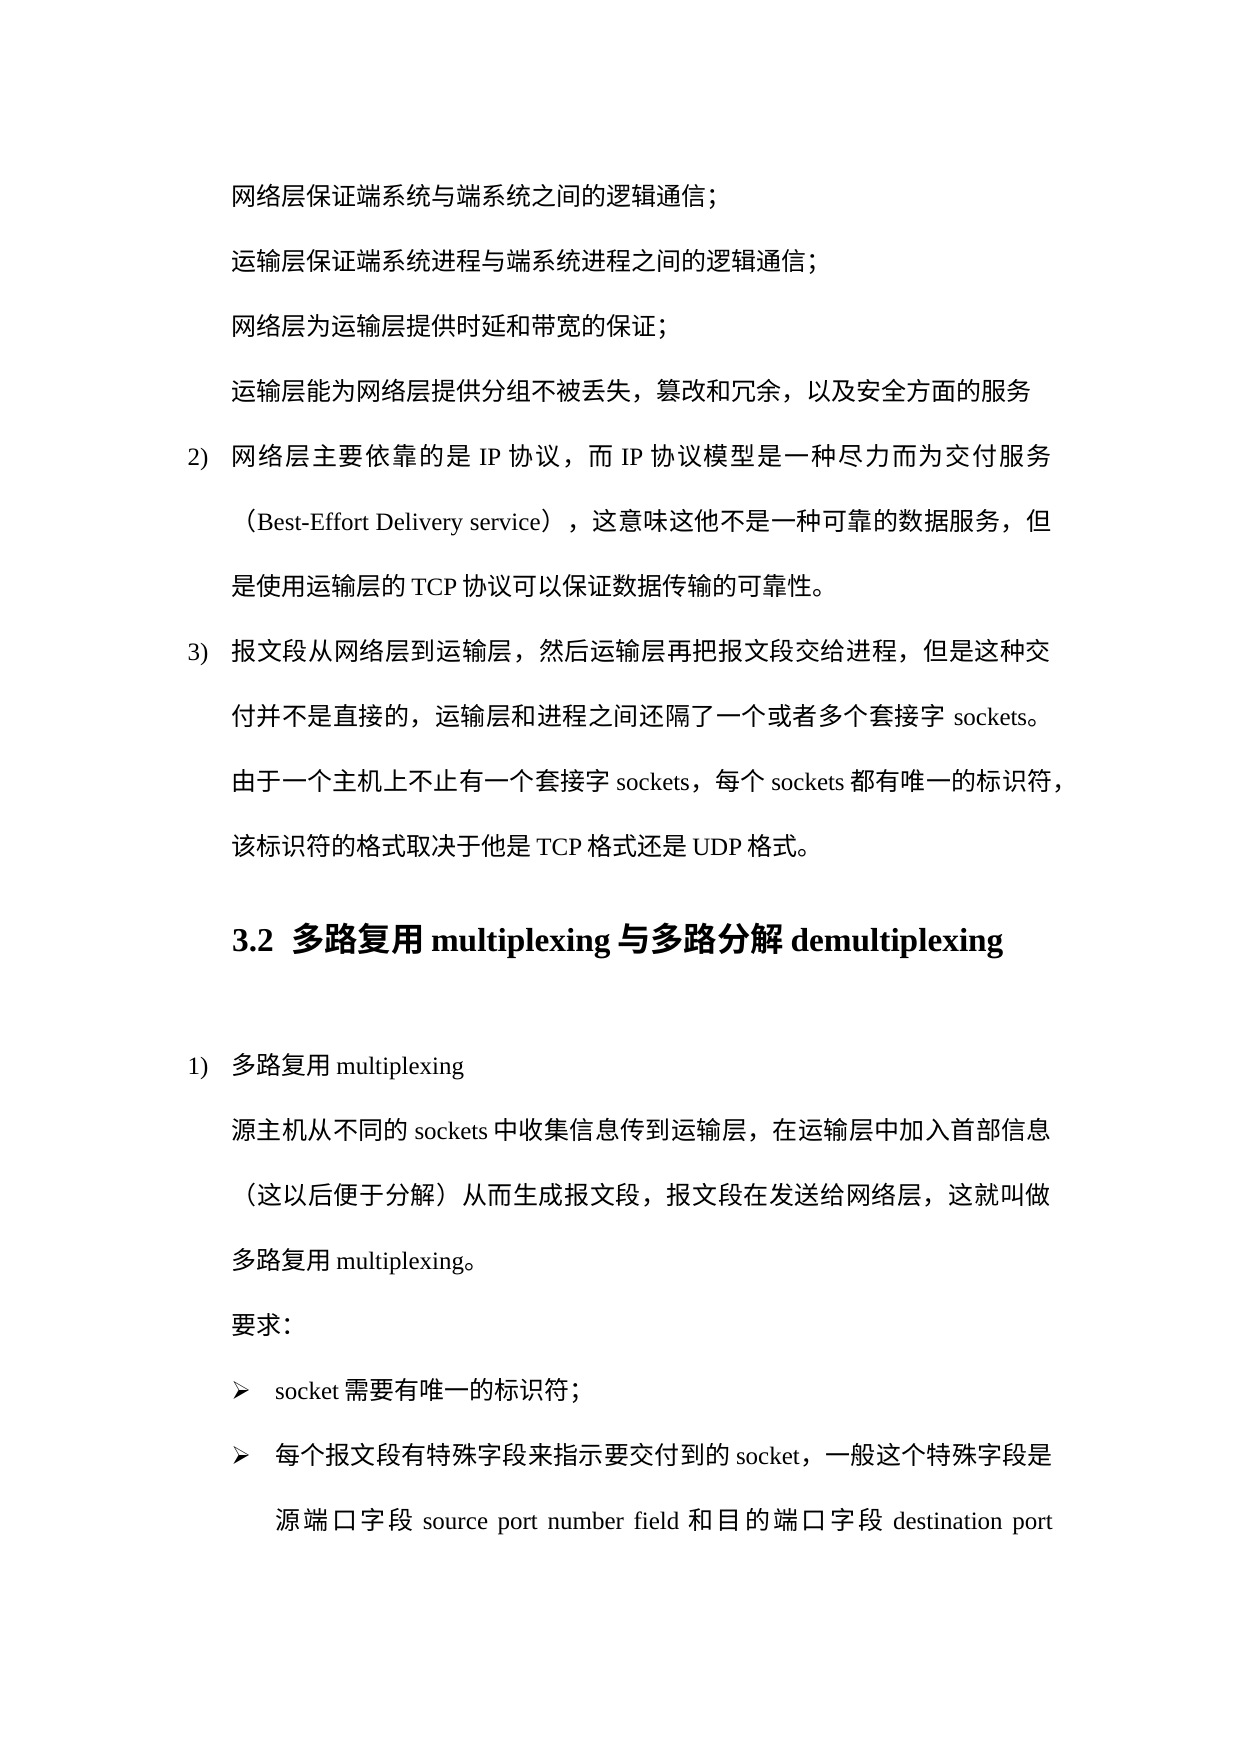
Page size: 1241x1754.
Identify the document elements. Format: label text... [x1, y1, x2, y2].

list socket需要有唯一的标识符； [231, 1356, 1053, 1421]
list 多路复用multiplexing [187, 1031, 1053, 1096]
list 网络层保证端系统与端系统之间的逻辑通信； [231, 162, 1053, 227]
list 源主机从不同的sockets中收集信息传到运输层，在运输层中加入首部信息（这以后便于分解）从而生成报文段，报文段在发送给网络层，这就叫做多路复用multiplexing。 [231, 1096, 1053, 1291]
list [231, 1421, 1053, 1551]
list 报文段从网络层到运输层，然后运输层再把报文段交给进程，但是这种交付并不是直接的，运输层和进程之间还隔了一个或者多个套接字sockets。由于一个主机上不止有一个套接字sockets，每个sockets都有唯一的标识符，该标识符的格式取决于他是TCP格式还是UDP格式。 [187, 617, 1053, 877]
list 运输层能为网络层提供分组不被丢失，篡改和冗余，以及安全方面的服务 [231, 357, 1053, 422]
subtitle 多路复用multiplexing与多路分解demultiplexing [232, 904, 1053, 969]
list 要求： [231, 1291, 1053, 1356]
list 运输层保证端系统进程与端系统进程之间的逻辑通信； [231, 227, 1053, 292]
list 网络层主要依靠的是IP协议，而IP协议模型是一种尽力而为交付服务（Best-Effort Delivery service），这意味这他不是一种可靠的数据服务，但是使用运输层的TCP协议可以保证数据传输的可靠性。 [187, 422, 1053, 617]
list 网络层为运输层提供时延和带宽的保证； [231, 292, 1053, 357]
